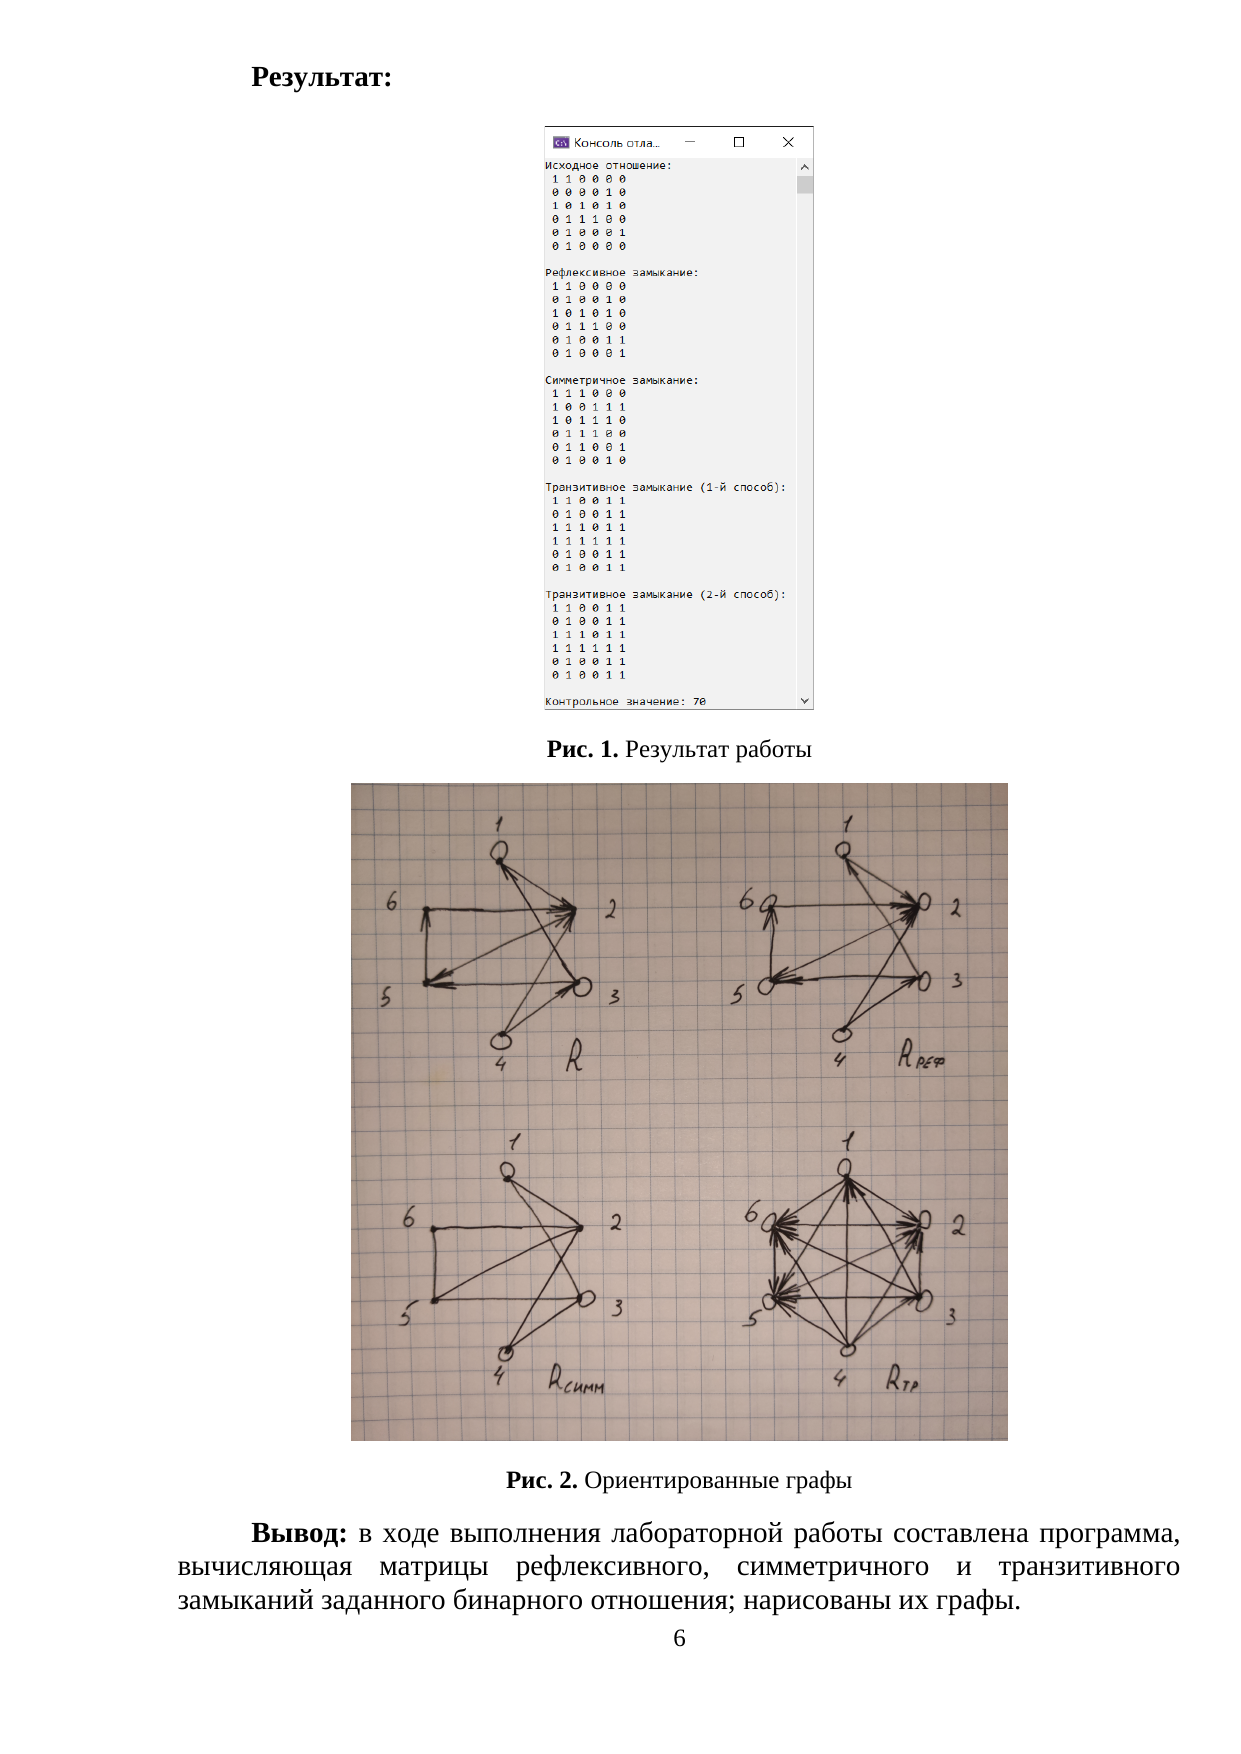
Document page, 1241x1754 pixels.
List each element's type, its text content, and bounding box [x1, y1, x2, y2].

text Рис. 1. Результат работы [177, 734, 1181, 763]
picture [351, 783, 1008, 1441]
text Рис. 2. Ориентированные графы [177, 1465, 1181, 1494]
picture [544, 126, 814, 710]
text Результат: [177, 59, 1181, 93]
text Вывод: в ходе выполнения лабораторной работы составлена программа, вычисляющая матрицы рефлексивного, симметричного и транзитивного замыканий заданного бинарного отношения; нарисованы их графы. [177, 1515, 1181, 1616]
